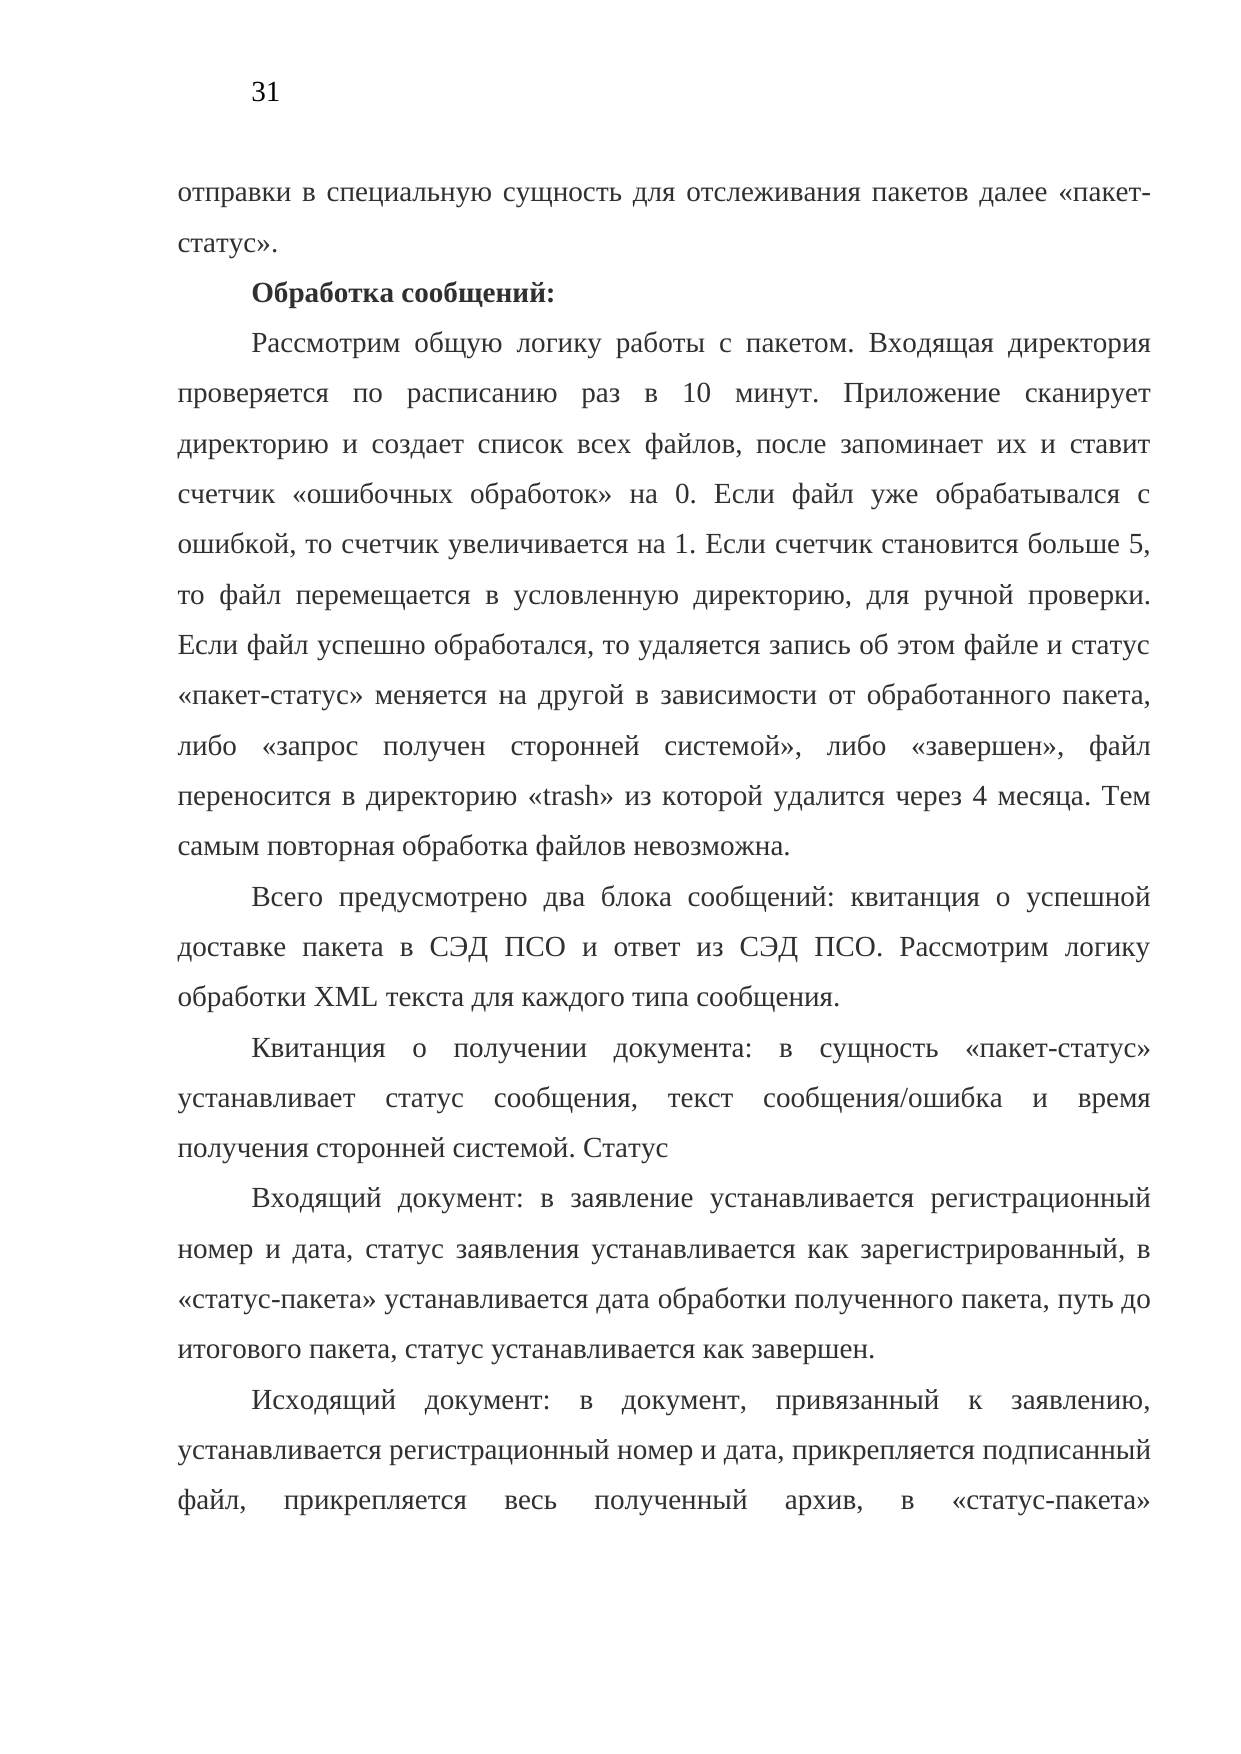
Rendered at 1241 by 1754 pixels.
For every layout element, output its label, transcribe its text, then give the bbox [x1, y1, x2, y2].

text Квитанция о получении документа: в сущность «пакет-статус» устанавливает статус сообщения, текст сообщения/ошибка и время получения сторонней системой. Статус [177, 1030, 1152, 1164]
text Входящий документ: в заявление устанавливается регистрационный номер и дата, статус заявления устанавливается как зарегистрированный, в «статус-пакета» устанавливается дата обработки полученного пакета, путь до итогового пакета, статус устанавливается как завершен. [177, 1181, 1152, 1365]
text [177, 1382, 1152, 1516]
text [177, 174, 1152, 258]
text Рассмотрим общую логику работы с пакетом. Входящая директория проверяется по расписанию раз в 10 минут. Приложение сканирует директорию и создает список всех файлов, после запоминает их и ставит счетчик «ошибочных обработок» на 0. Если файл уже обрабатывался с ошибкой, то счетчик увеличивается на 1. Если счетчик становится больше 5, то файл перемещается в условленную директорию, для ручной проверки. Если файл успешно обработался, то удаляется запись об этом файле и статус «пакет-статус» меняется на другой в зависимости от обработанного пакета, либо «запрос получен сторонней системой», либо «завершен», файл переносится в директорию «trash» из которой удалится через 4 месяца. Тем самым повторная обработка файлов невозможна. [177, 325, 1152, 862]
text Всего предусмотрено два блока сообщений: квитанция о успешной доставке пакета в СЭД ПСО и ответ из СЭД ПСО. Рассмотрим логику обработки XML текста для каждого типа сообщения. [177, 879, 1152, 1013]
text Обработка сообщений: [177, 275, 1152, 308]
